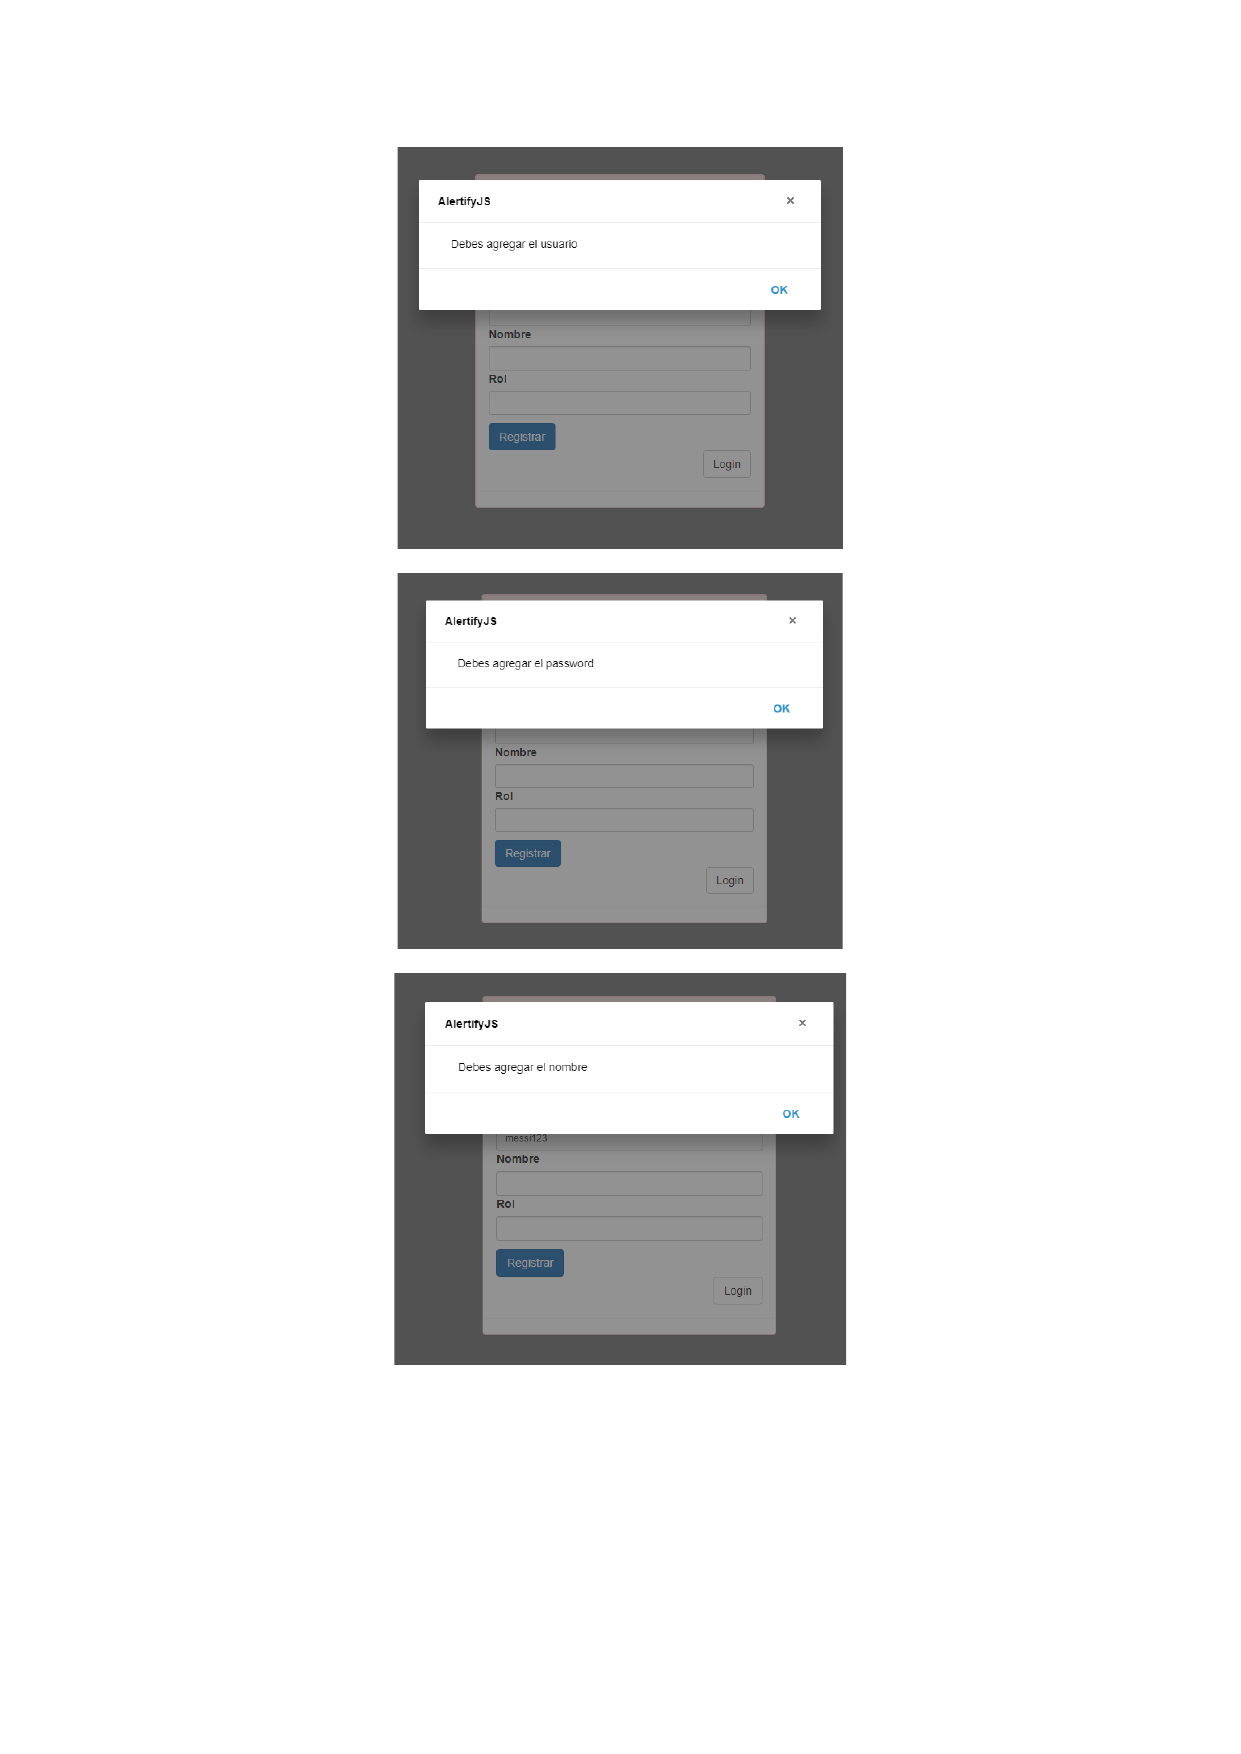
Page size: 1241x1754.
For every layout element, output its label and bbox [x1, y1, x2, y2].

picture [397, 573, 843, 949]
picture [397, 147, 843, 549]
picture [394, 973, 847, 1365]
